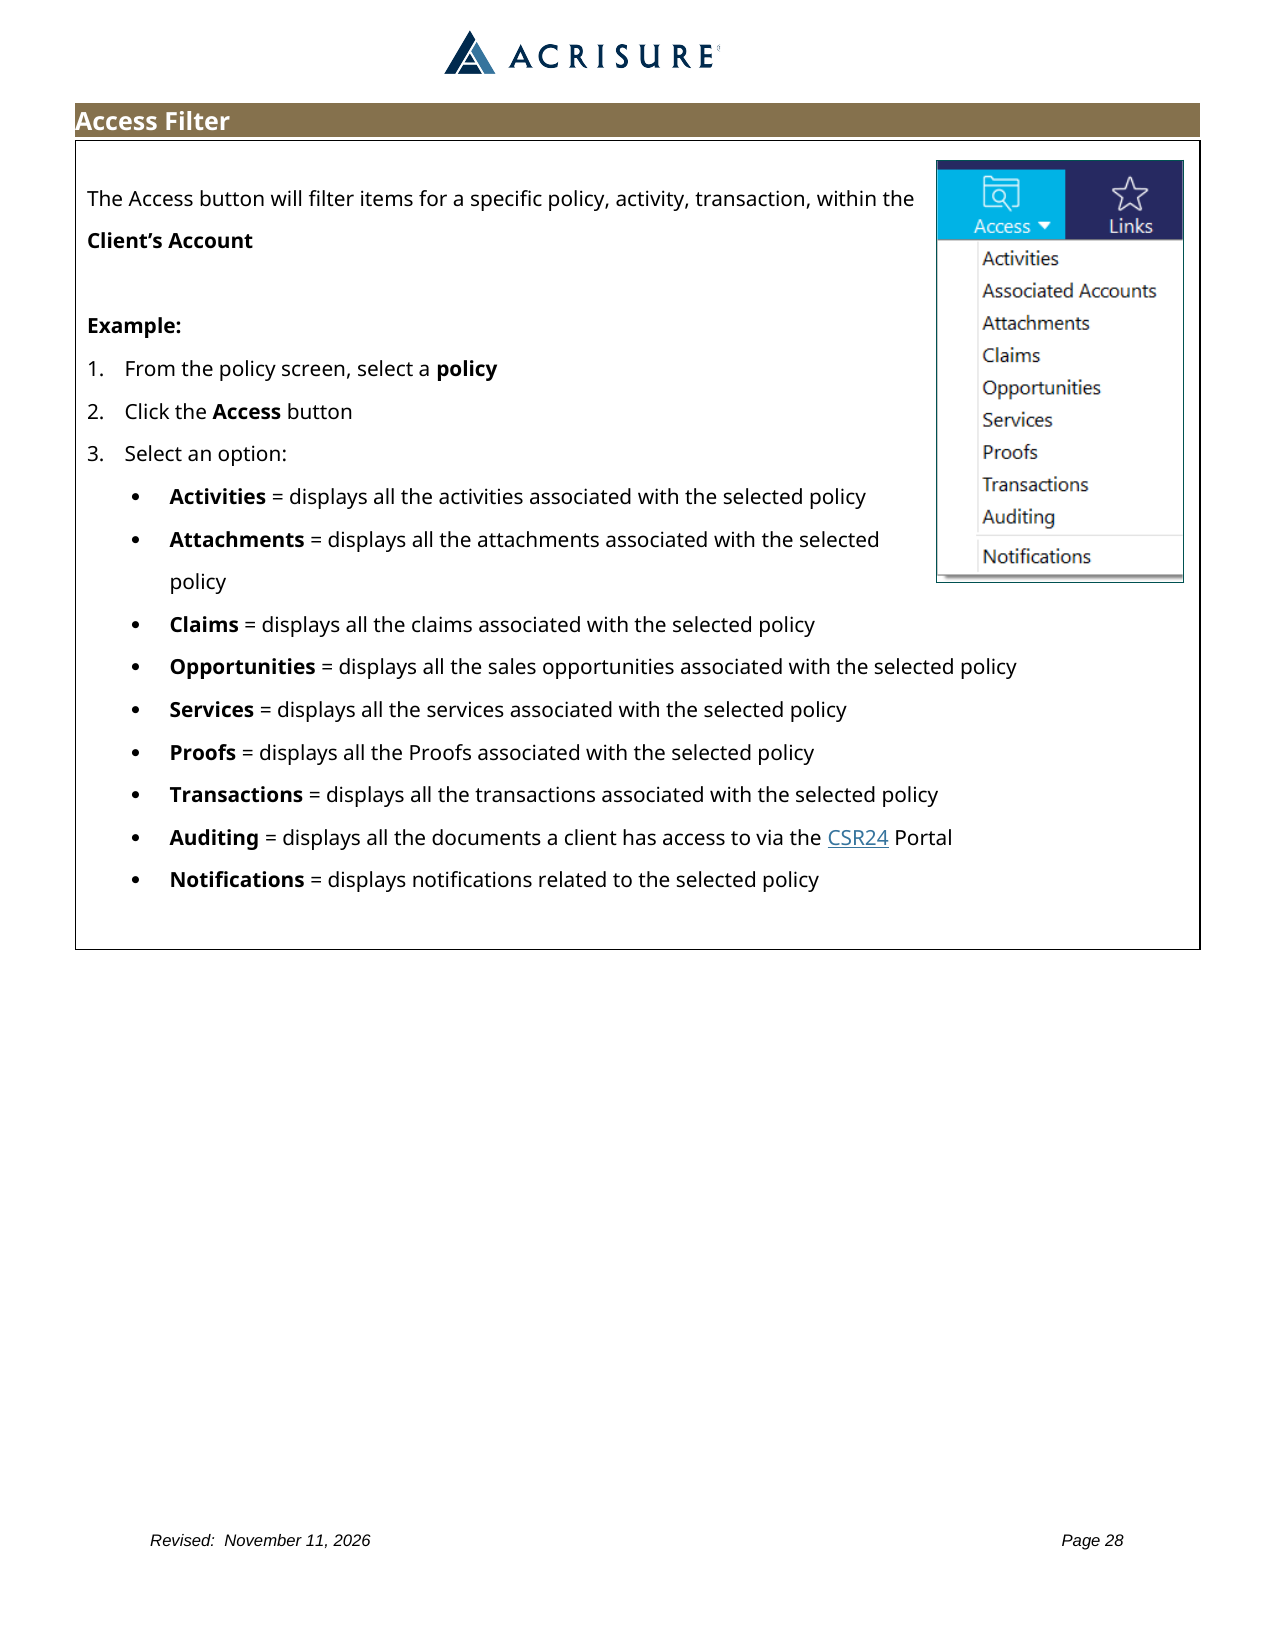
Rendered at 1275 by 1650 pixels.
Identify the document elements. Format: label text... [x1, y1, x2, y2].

subtitle Access Filter [75, 103, 1200, 137]
picture [984, 176, 1019, 207]
picture [975, 224, 984, 232]
table_header The Access button will filter items for a specific policy, activity, transaction, within the Client’s Account Example: From the policy screen, select a policy Click the Access button Select an option: Activities = displays all the activities associated with the selected policy Attachments = displays all the attachments associated with the selected policy Claims = displays all the claims associated with the selected policy Opportunities = displays all the sales opportunities associated with the selected policy Services = displays all the services associated with the selected policy Proofs = displays all the Proofs associated with the selected policy Transactions = displays all the transactions associated with the selected policy Auditing = displays all the documents a client has access to via the CSR24 Portal Notifications = displays notifications related to the selected policy [76, 141, 1199, 948]
picture [937, 161, 1183, 582]
picture [442, 23, 721, 80]
picture [1039, 222, 1050, 228]
